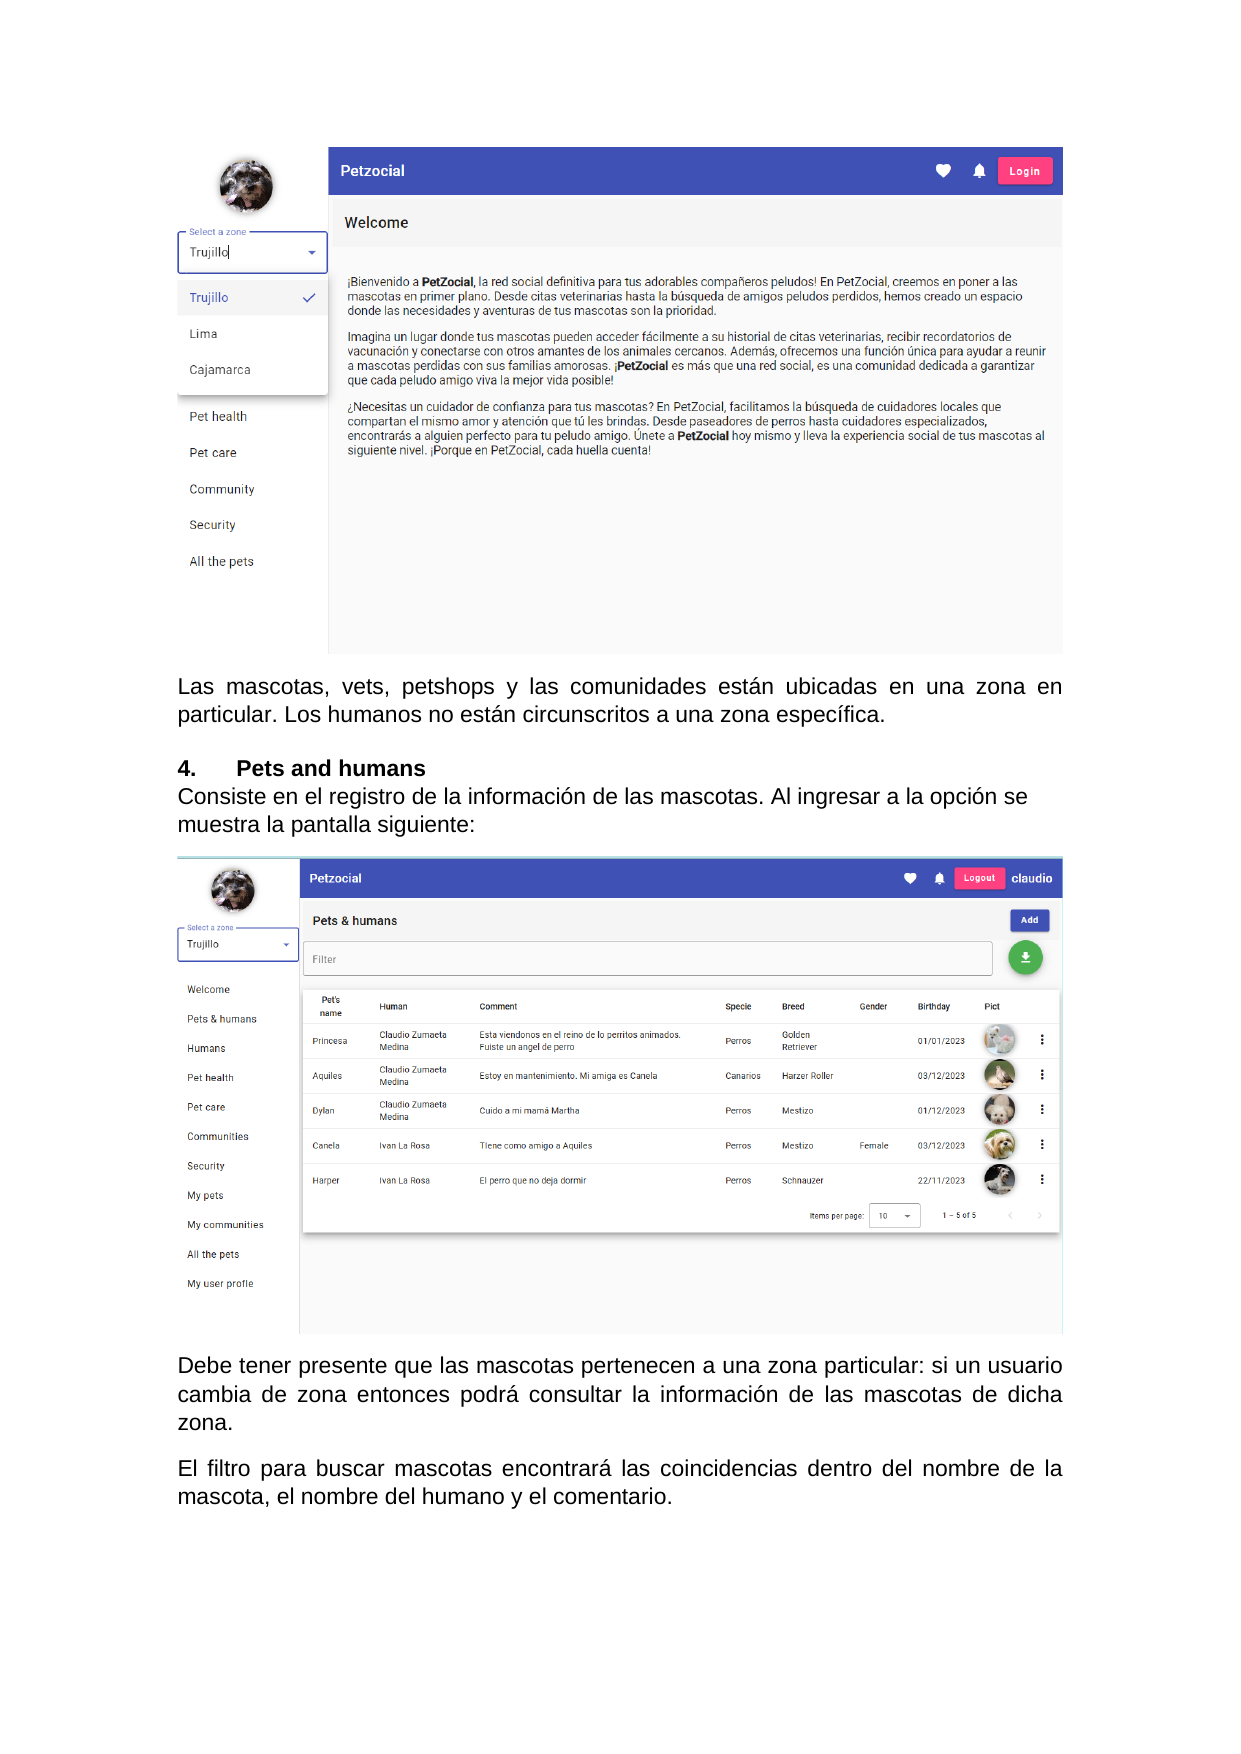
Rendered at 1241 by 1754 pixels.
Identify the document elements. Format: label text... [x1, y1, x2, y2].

text Las mascotas, vets, petshops y las comunidades están ubicadas en una zona en particular. Los humanos no están circunscritos a una zona específica. [177, 673, 1063, 727]
text El filtro para buscar mascotas encontrará las coincidencias dentro del nombre de la mascota, el nombre del humano y el comentario. [177, 1454, 1063, 1509]
subtitle Pets and humans [177, 754, 1063, 781]
picture [177, 147, 1063, 654]
text Consiste en el registro de la información de las mascotas. Al ingresar a la opción se muestra la pantalla siguiente: [177, 783, 1063, 838]
text Debe tener presente que las mascotas pertenecen a una zona particular: si un usuario cambia de zona entonces podrá consultar la información de las mascotas de dicha zona. [177, 1352, 1063, 1436]
picture [177, 856, 1063, 1334]
